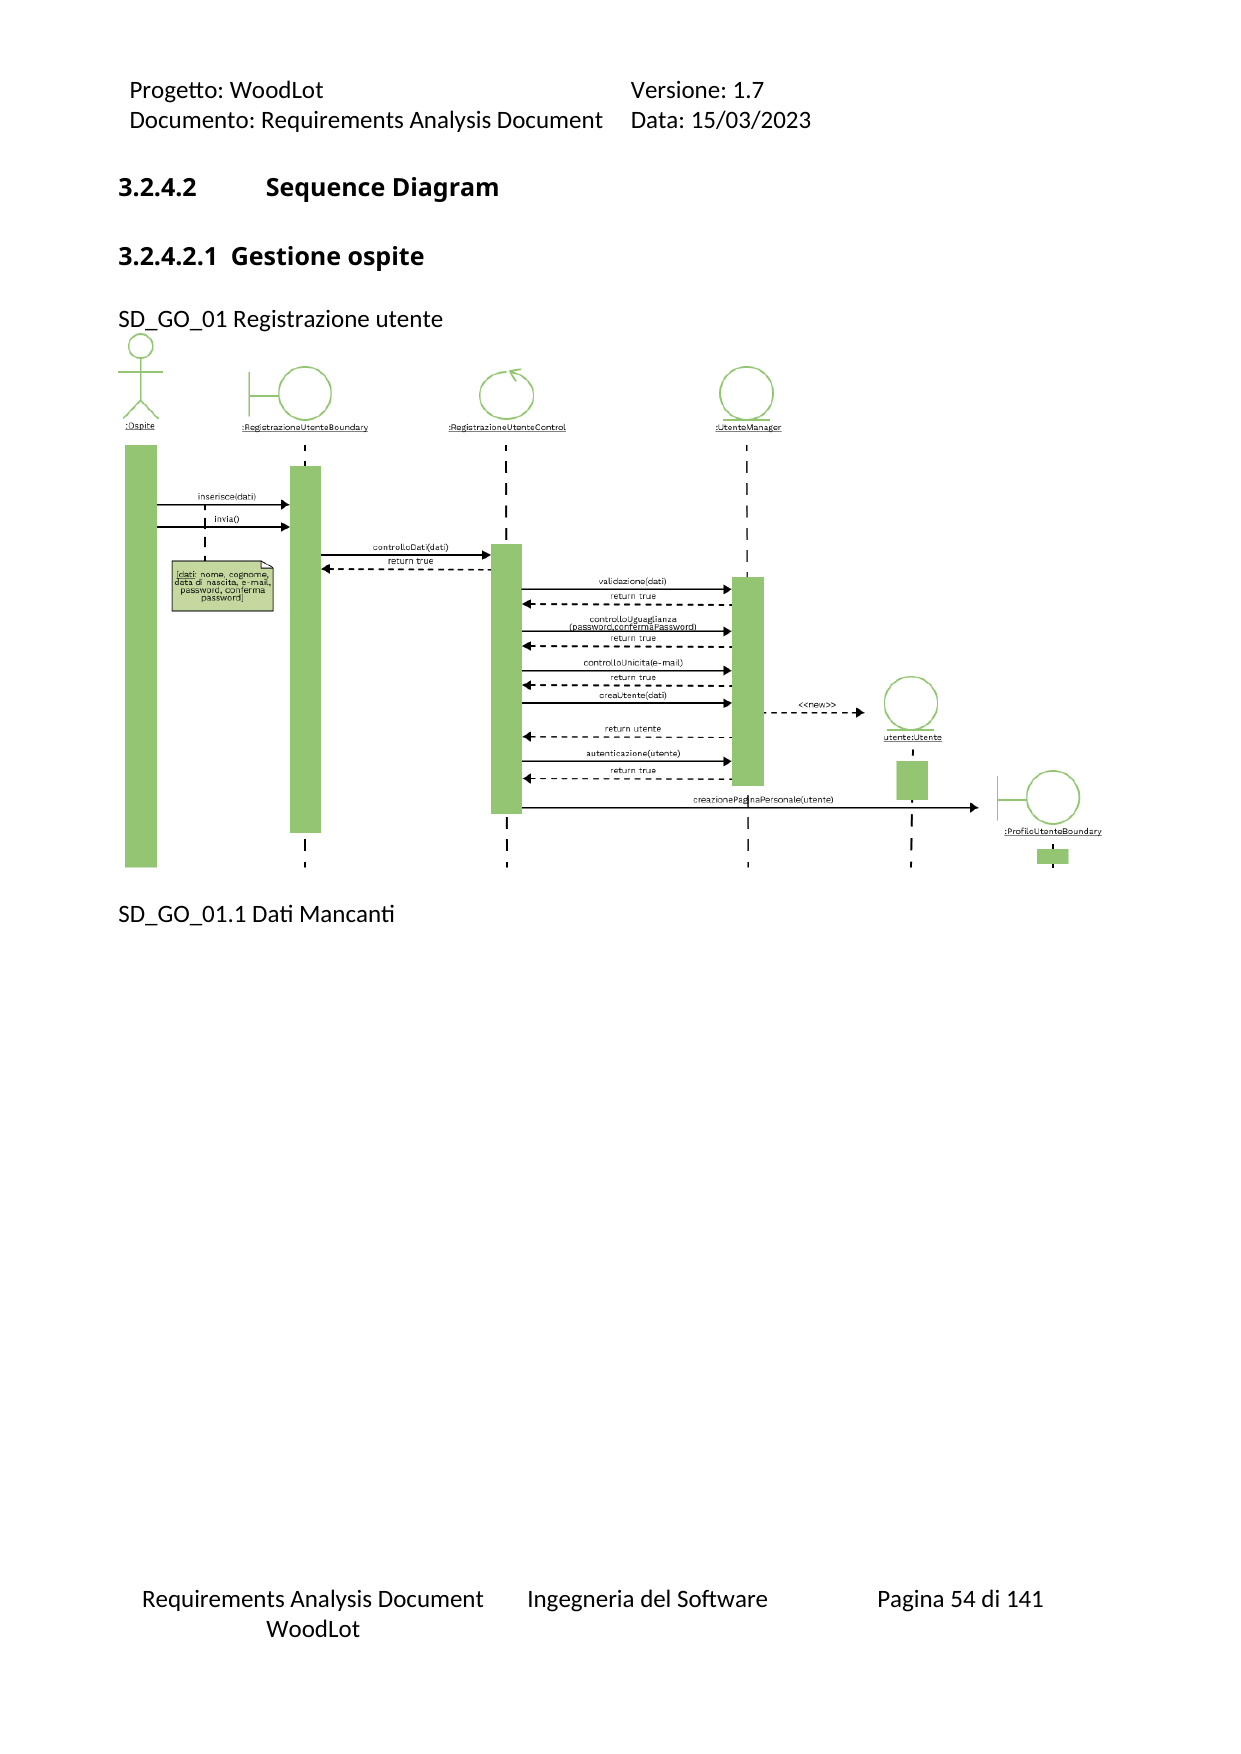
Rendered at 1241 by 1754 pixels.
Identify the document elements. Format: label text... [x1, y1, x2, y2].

picture [118, 333, 1122, 868]
text SD_GO_01 Registrazione utente [118, 303, 1122, 333]
text SD_GO_01.1 Dati Mancanti [118, 898, 1122, 929]
subtitle Gestione ospite [118, 238, 1122, 272]
subtitle Sequence Diagram [118, 169, 1122, 204]
